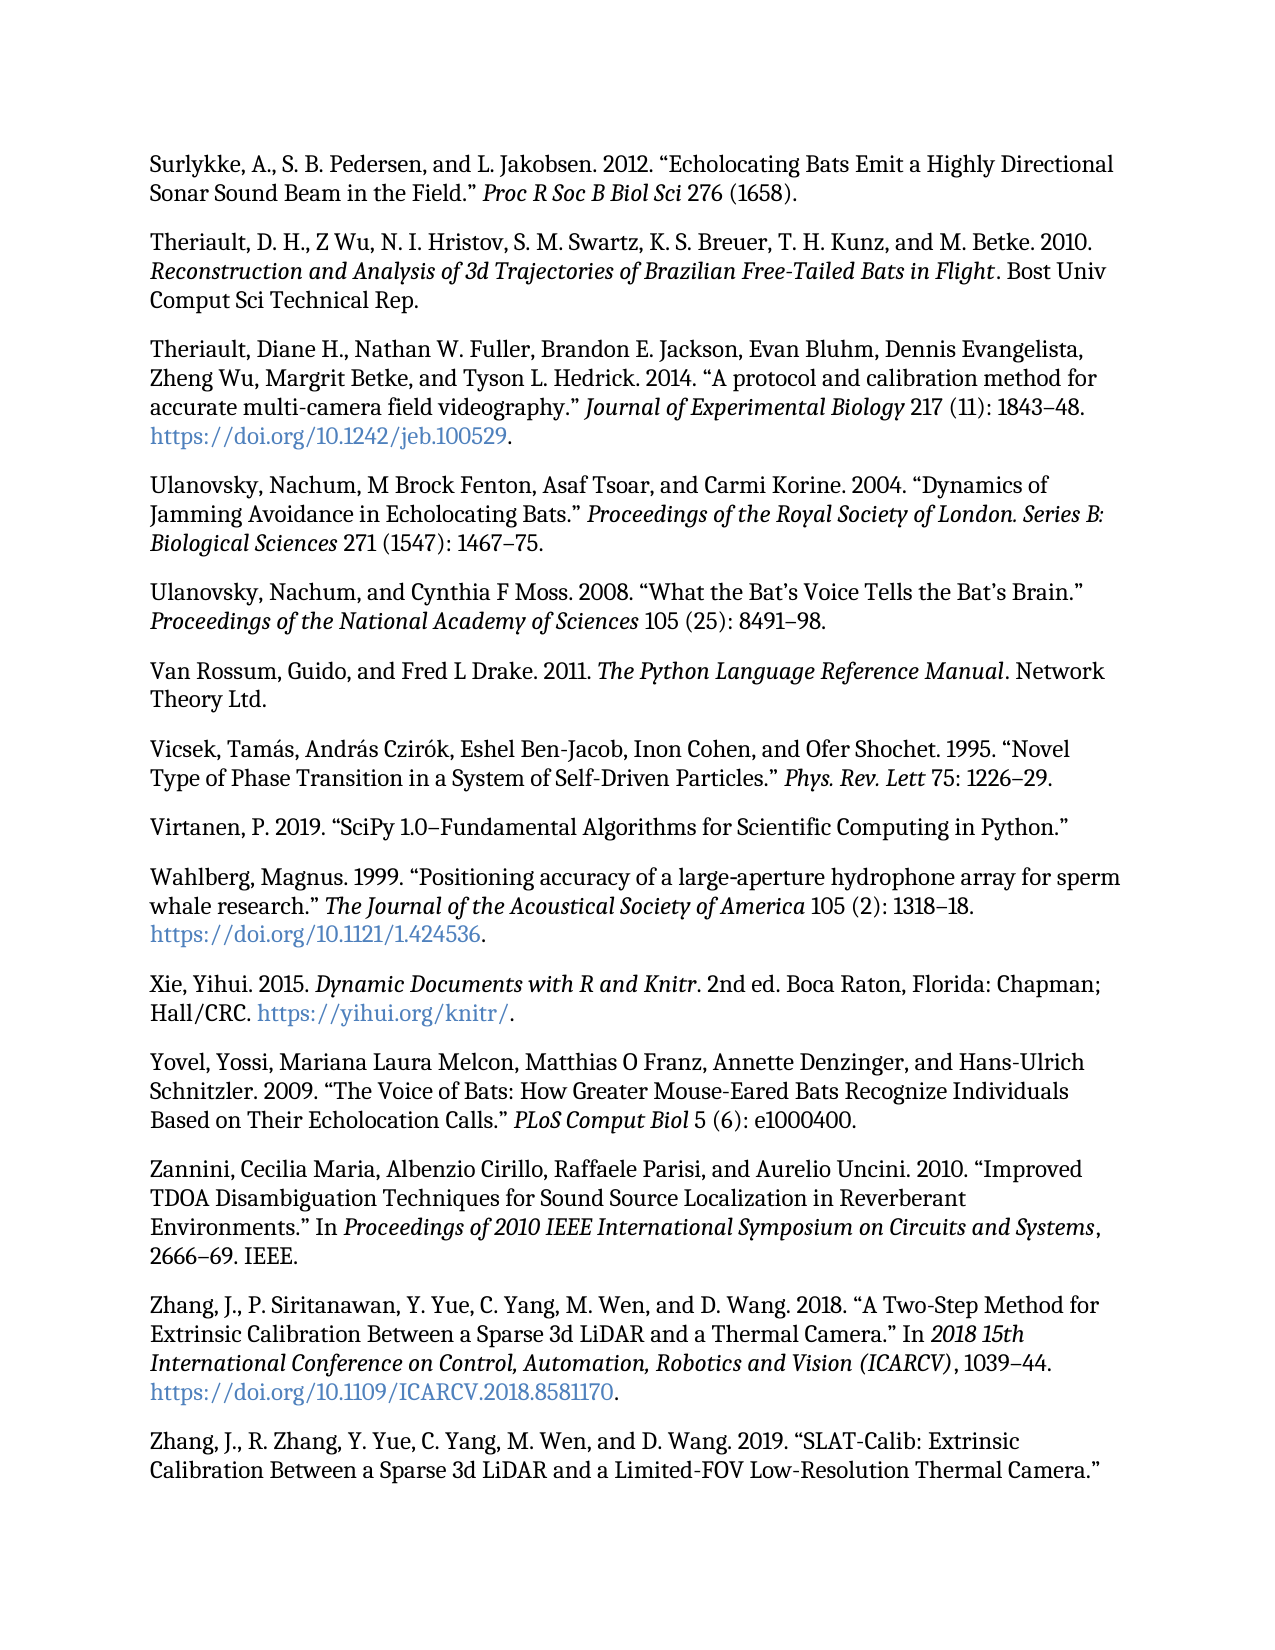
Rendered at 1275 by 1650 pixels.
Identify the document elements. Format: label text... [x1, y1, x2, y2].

text Vicsek, Tamás, András Czirók, Eshel Ben-Jacob, Inon Cohen, and Ofer Shochet. 1995. “Novel Type of Phase Transition in a System of Self-Driven Particles.” Phys. Rev. Lett 75: 1226–29. [150, 735, 1125, 792]
text Virtanen, P. 2019. “SciPy 1.0–Fundamental Algorithms for Scientific Computing in Python.” [150, 813, 1125, 842]
text Wahlberg, Magnus. 1999. “Positioning accuracy of a large‐aperture hydrophone array for sperm whale research.” The Journal of the Acoustical Society of America 105 (2): 1318–18. https://doi.org/10.1121/1.424536. [150, 863, 1125, 949]
text Xie, Yihui. 2015. Dynamic Documents with R and Knitr. 2nd ed. Boca Raton, Florida: Chapman; Hall/CRC. https://yihui.org/knitr/. [150, 970, 1125, 1027]
text Yovel, Yossi, Mariana Laura Melcon, Matthias O Franz, Annette Denzinger, and Hans-Ulrich Schnitzler. 2009. “The Voice of Bats: How Greater Mouse-Eared Bats Recognize Individuals Based on Their Echolocation Calls.” PLoS Comput Biol 5 (6): e1000400. [150, 1048, 1125, 1134]
text Surlykke, A., S. B. Pedersen, and L. Jakobsen. 2012. “Echolocating Bats Emit a Highly Directional Sonar Sound Beam in the Field.” Proc R Soc B Biol Sci 276 (1658). [150, 150, 1125, 207]
text Theriault, D. H., Z Wu, N. I. Hristov, S. M. Swartz, K. S. Breuer, T. H. Kunz, and M. Betke. 2010. Reconstruction and Analysis of 3d Trajectories of Brazilian Free-Tailed Bats in Flight. Bost Univ Comput Sci Technical Rep. [150, 228, 1125, 314]
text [150, 1427, 1125, 1484]
text Ulanovsky, Nachum, and Cynthia F Moss. 2008. “What the Bat’s Voice Tells the Bat’s Brain.” Proceedings of the National Academy of Sciences 105 (25): 8491–98. [150, 578, 1125, 636]
text Ulanovsky, Nachum, M Brock Fenton, Asaf Tsoar, and Carmi Korine. 2004. “Dynamics of Jamming Avoidance in Echolocating Bats.” Proceedings of the Royal Society of London. Series B: Biological Sciences 271 (1547): 1467–75. [150, 471, 1125, 557]
text Theriault, Diane H., Nathan W. Fuller, Brandon E. Jackson, Evan Bluhm, Dennis Evangelista, Zheng Wu, Margrit Betke, and Tyson L. Hedrick. 2014. “A protocol and calibration method for accurate multi-camera field videography.” Journal of Experimental Biology 217 (11): 1843–48. https://doi.org/10.1242/jeb.100529. [150, 335, 1125, 450]
text Zannini, Cecilia Maria, Albenzio Cirillo, Raffaele Parisi, and Aurelio Uncini. 2010. “Improved TDOA Disambiguation Techniques for Sound Source Localization in Reverberant Environments.” In Proceedings of 2010 IEEE International Symposium on Circuits and Systems, 2666–69. IEEE. [150, 1155, 1125, 1270]
text Van Rossum, Guido, and Fred L Drake. 2011. The Python Language Reference Manual. Network Theory Ltd. [150, 657, 1125, 714]
text Zhang, J., P. Siritanawan, Y. Yue, C. Yang, M. Wen, and D. Wang. 2018. “A Two-Step Method for Extrinsic Calibration Between a Sparse 3d LiDAR and a Thermal Camera.” In 2018 15th International Conference on Control, Automation, Robotics and Vision (ICARCV), 1039–44. https://doi.org/10.1109/ICARCV.2018.8581170. [150, 1291, 1125, 1406]
